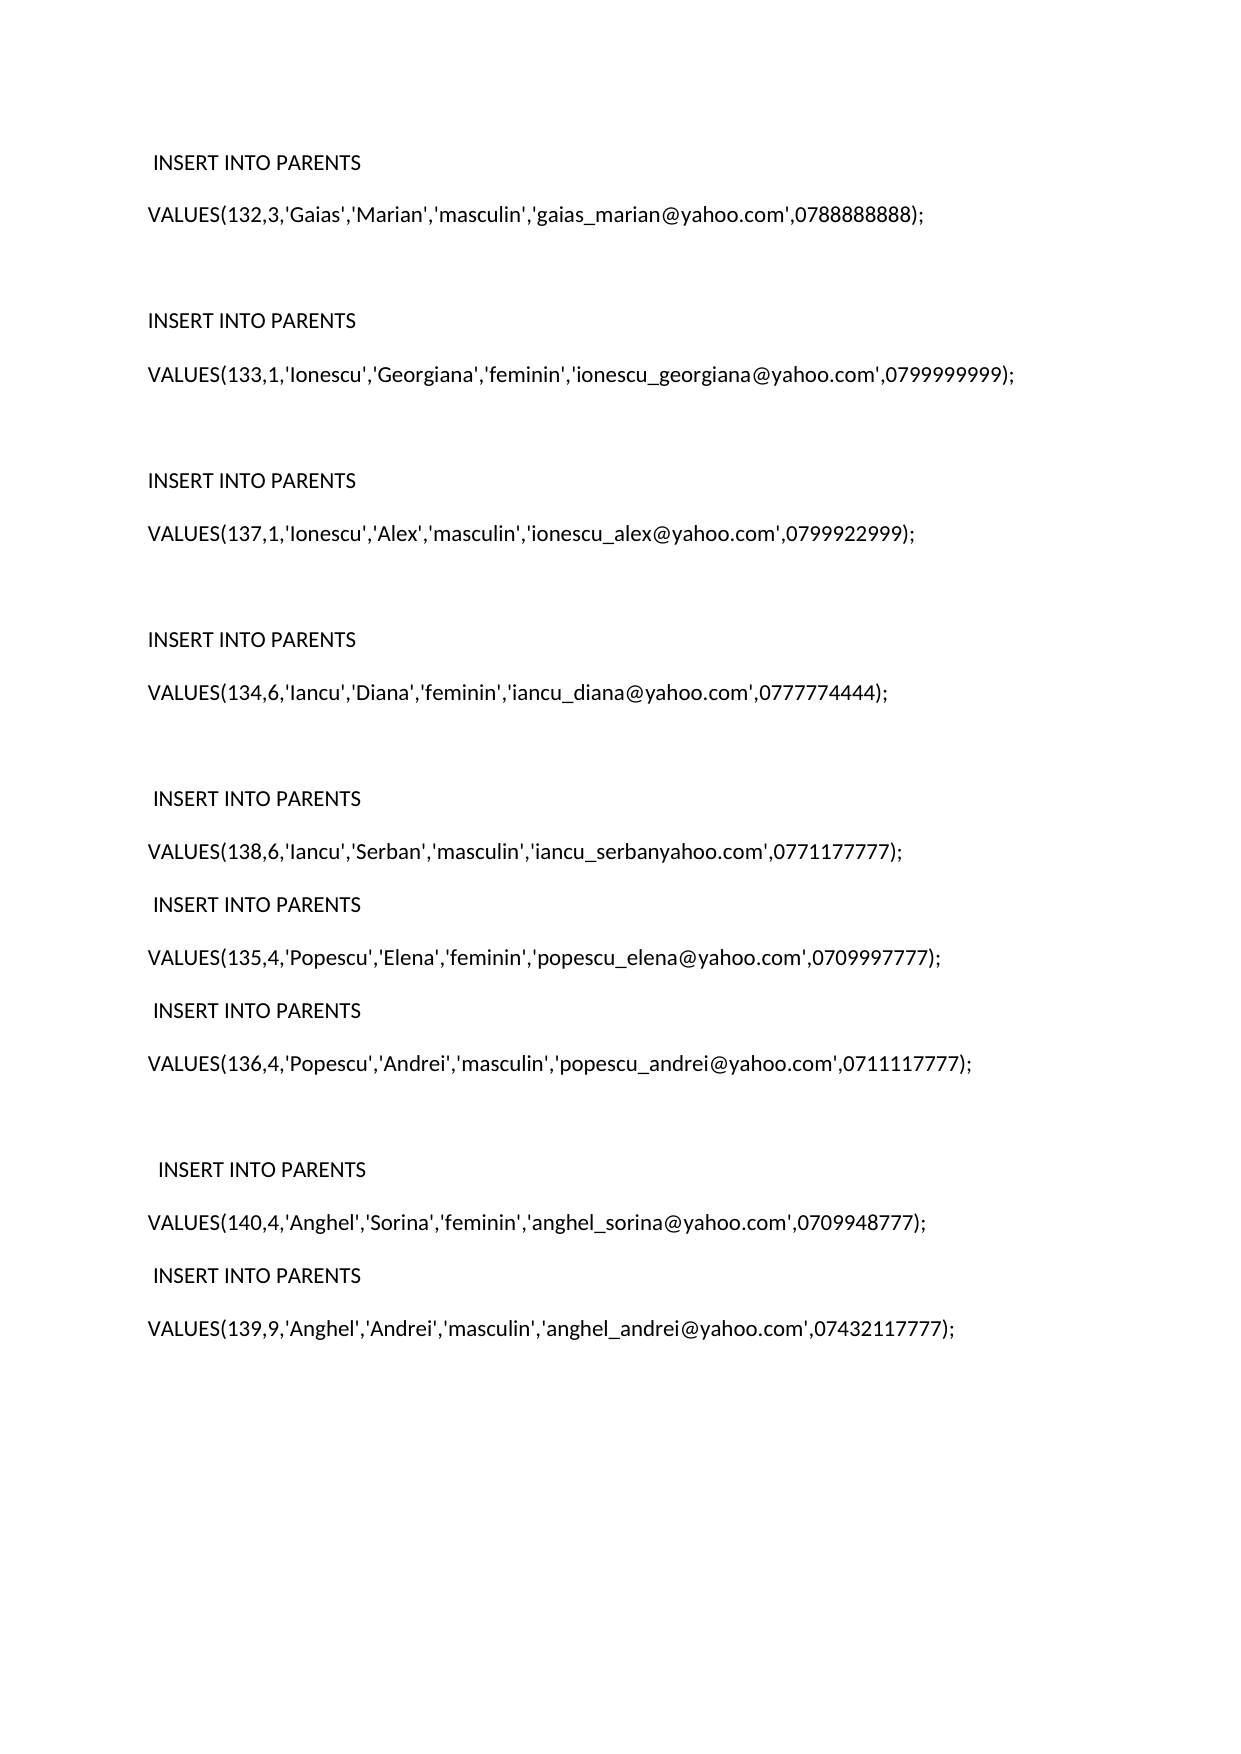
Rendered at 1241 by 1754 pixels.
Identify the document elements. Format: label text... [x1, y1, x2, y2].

text INSERT INTO PARENTS [148, 784, 1093, 812]
text VALUES(140,4,'Anghel','Sorina','feminin','anghel_sorina@yahoo.com',0709948777); [148, 1208, 1093, 1236]
text VALUES(134,6,'Iancu','Diana','feminin','iancu_diana@yahoo.com',0777774444); [148, 678, 1093, 706]
text VALUES(137,1,'Ionescu','Alex','masculin','ionescu_alex@yahoo.com',0799922999); [148, 519, 1093, 547]
text INSERT INTO PARENTS [148, 996, 1093, 1024]
text INSERT INTO PARENTS [148, 625, 1093, 653]
text INSERT INTO PARENTS [148, 890, 1093, 918]
text INSERT INTO PARENTS [148, 1261, 1093, 1289]
text INSERT INTO PARENTS [148, 466, 1093, 494]
text INSERT INTO PARENTS [148, 148, 1093, 176]
text INSERT INTO PARENTS [148, 307, 1093, 335]
text VALUES(139,9,'Anghel','Andrei','masculin','anghel_andrei@yahoo.com',07432117777); [148, 1314, 1093, 1342]
text VALUES(133,1,'Ionescu','Georgiana','feminin','ionescu_georgiana@yahoo.com',0799999999); [148, 360, 1093, 388]
text INSERT INTO PARENTS [148, 1155, 1093, 1183]
text VALUES(135,4,'Popescu','Elena','feminin','popescu_elena@yahoo.com',0709997777); [148, 943, 1093, 971]
text VALUES(136,4,'Popescu','Andrei','masculin','popescu_andrei@yahoo.com',0711117777); [148, 1049, 1093, 1077]
text VALUES(138,6,'Iancu','Serban','masculin','iancu_serbanyahoo.com',0771177777); [148, 837, 1093, 865]
text VALUES(132,3,'Gaias','Marian','masculin','gaias_marian@yahoo.com',0788888888); [148, 201, 1093, 229]
